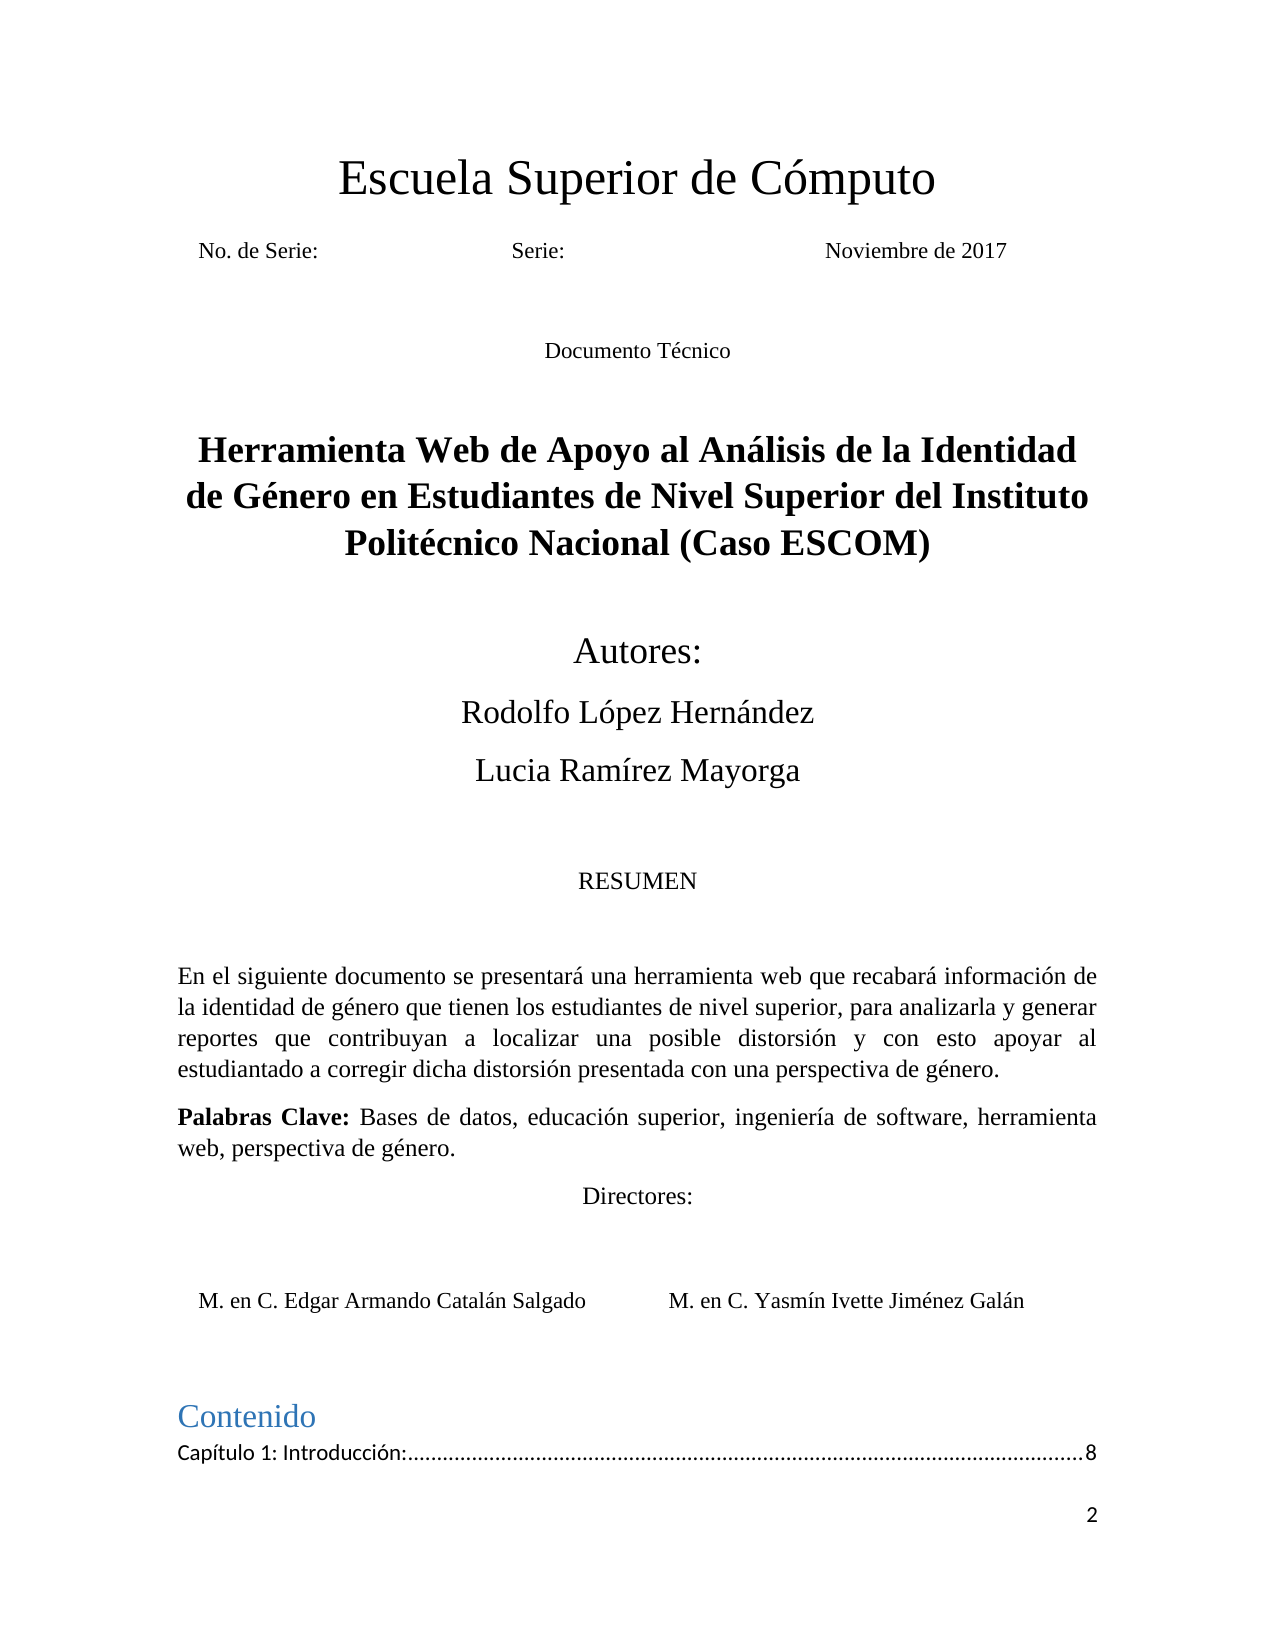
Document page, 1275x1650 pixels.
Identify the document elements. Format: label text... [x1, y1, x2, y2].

table_header Serie: [501, 226, 814, 290]
table_header No. de Serie: [188, 226, 501, 290]
table_header Noviembre de 2017 [815, 226, 1128, 290]
text Herramienta Web de Apoyo al Análisis de la Identidad de Género en Estudiantes de Nivel Superior del Instituto Politécnico Nacional (Caso ESCOM) [177, 427, 1098, 563]
text Rodolfo López Hernández [177, 692, 1098, 730]
text Directores: [177, 1181, 1098, 1210]
text RESUMEN [177, 866, 1098, 895]
table_header M. en C. Edgar Armando Catalán Salgado [188, 1276, 658, 1340]
text Autores: [177, 629, 1098, 672]
text Palabras Clave: Bases de datos, educación superior, ingeniería de software, herramienta web, perspectiva de género. [177, 1102, 1098, 1162]
table_header M. en C. Yasmín Ivette Jiménez Galán [658, 1276, 1128, 1340]
text En el siguiente documento se presentará una herramienta web que recabará información de la identidad de género que tienen los estudiantes de nivel superior, para analizarla y generar reportes que contribuyan a localizar una posible distorsión y con esto apoyar al estudiantado a corregir dicha distorsión presentada con una perspectiva de género. [177, 961, 1098, 1083]
text Lucia Ramírez Mayorga [177, 750, 1098, 788]
text Escuela Superior de Cómputo [177, 148, 1098, 205]
text Documento Técnico [177, 337, 1098, 363]
